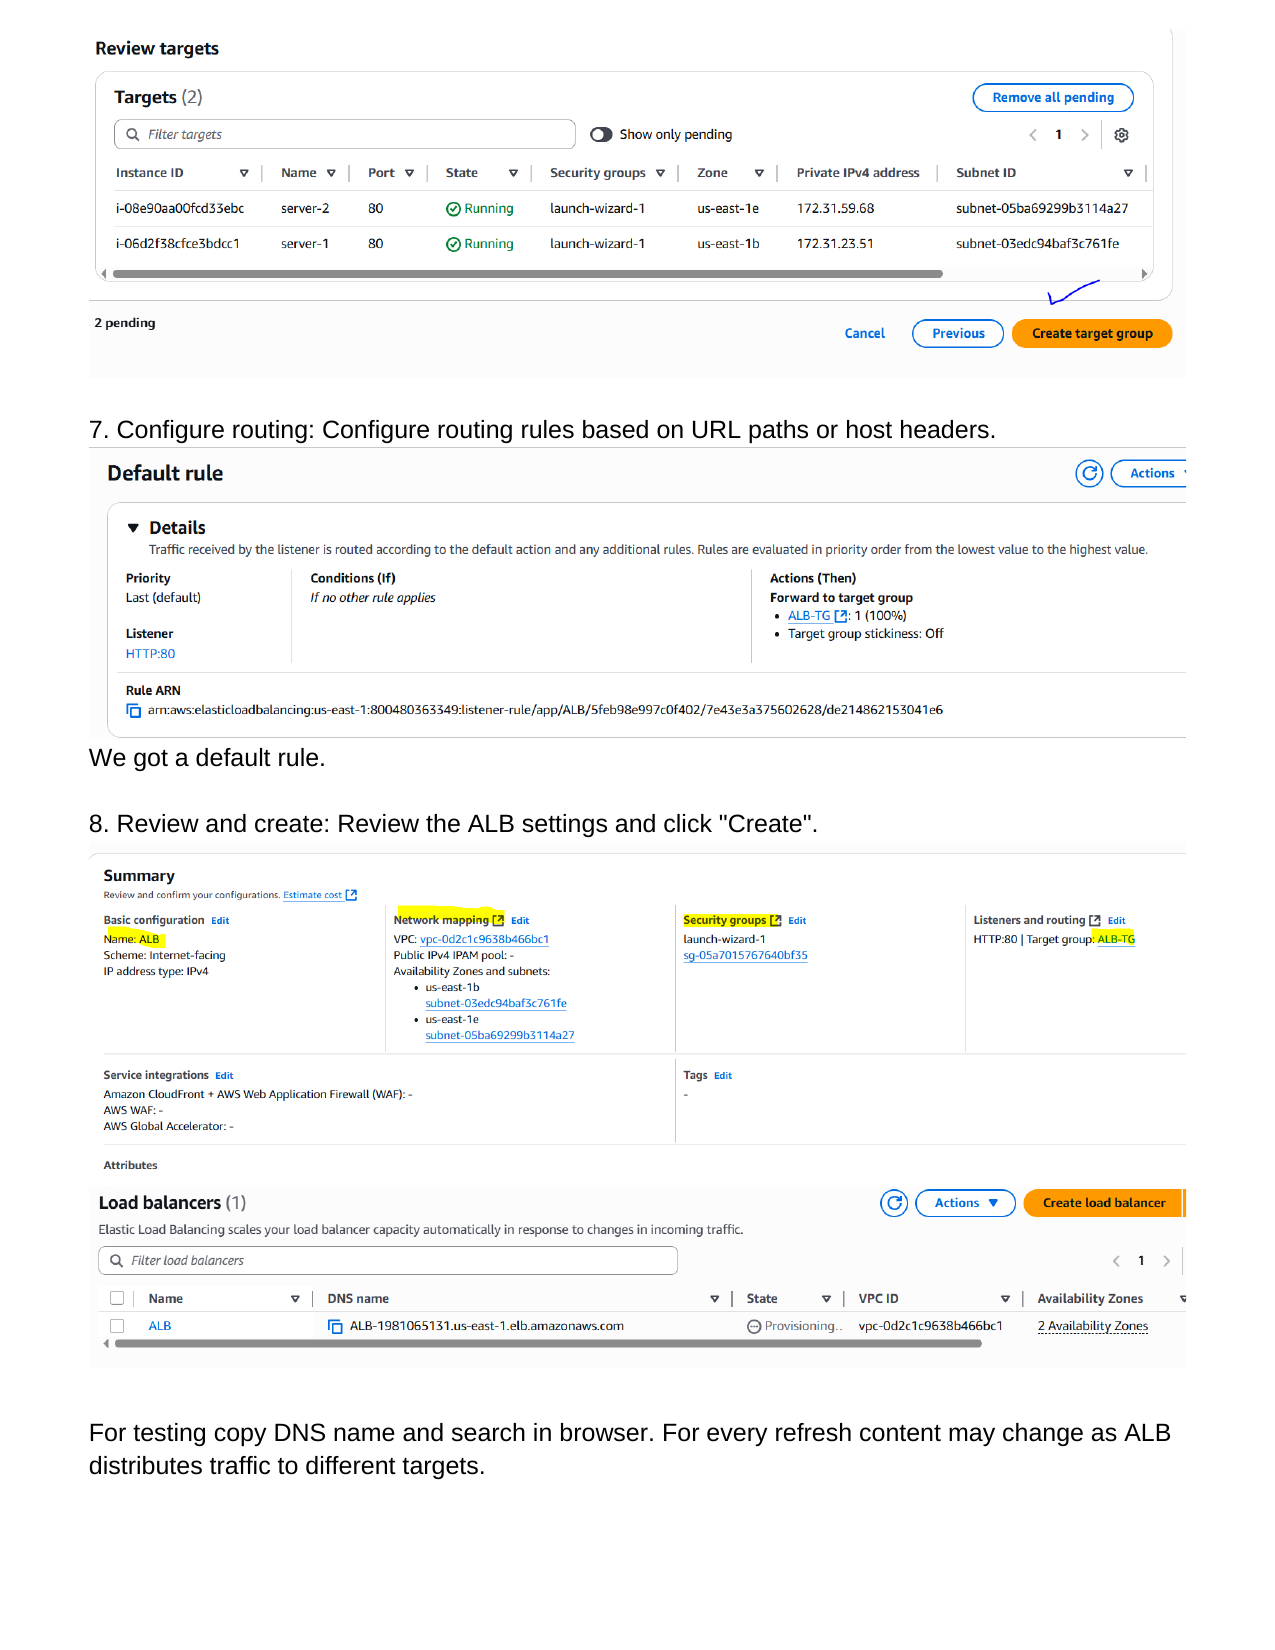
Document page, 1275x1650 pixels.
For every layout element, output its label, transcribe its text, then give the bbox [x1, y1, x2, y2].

picture [88, 29, 1187, 378]
text We got a default rule. [89, 743, 1186, 772]
text 7. Configure routing: Configure routing rules based on URL paths or host headers. [89, 415, 1186, 443]
text 8. Review and create: Review the ALB settings and click "Create". [89, 809, 1186, 841]
picture [88, 1187, 1187, 1368]
picture [88, 841, 1187, 1183]
picture [88, 447, 1187, 739]
text For testing copy DNS name and search in browser. For every refresh content may change as ALB distributes traffic to different targets. [89, 1418, 1186, 1479]
